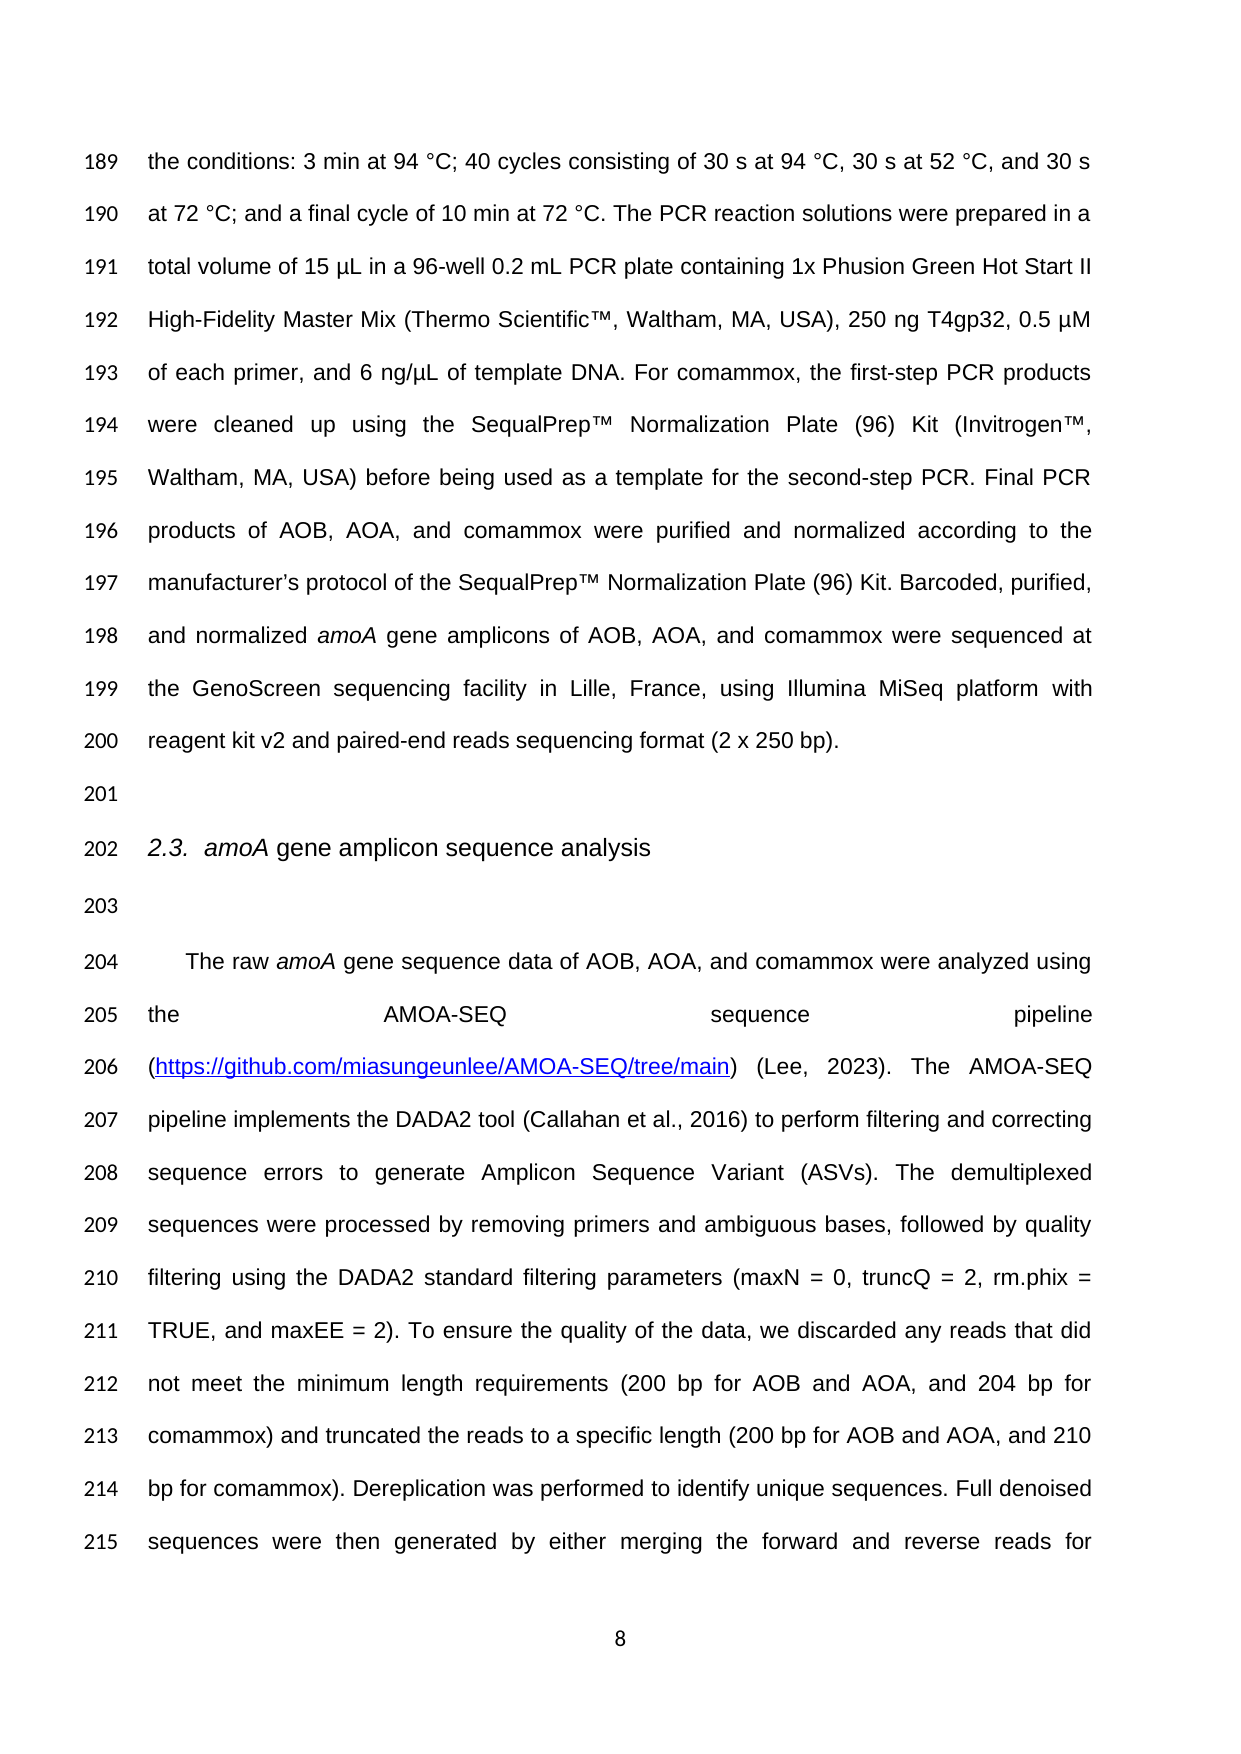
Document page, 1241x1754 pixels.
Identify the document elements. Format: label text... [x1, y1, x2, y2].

list amoA gene amplicon sequence analysis [148, 833, 1093, 862]
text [148, 148, 1093, 754]
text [148, 948, 1093, 1554]
